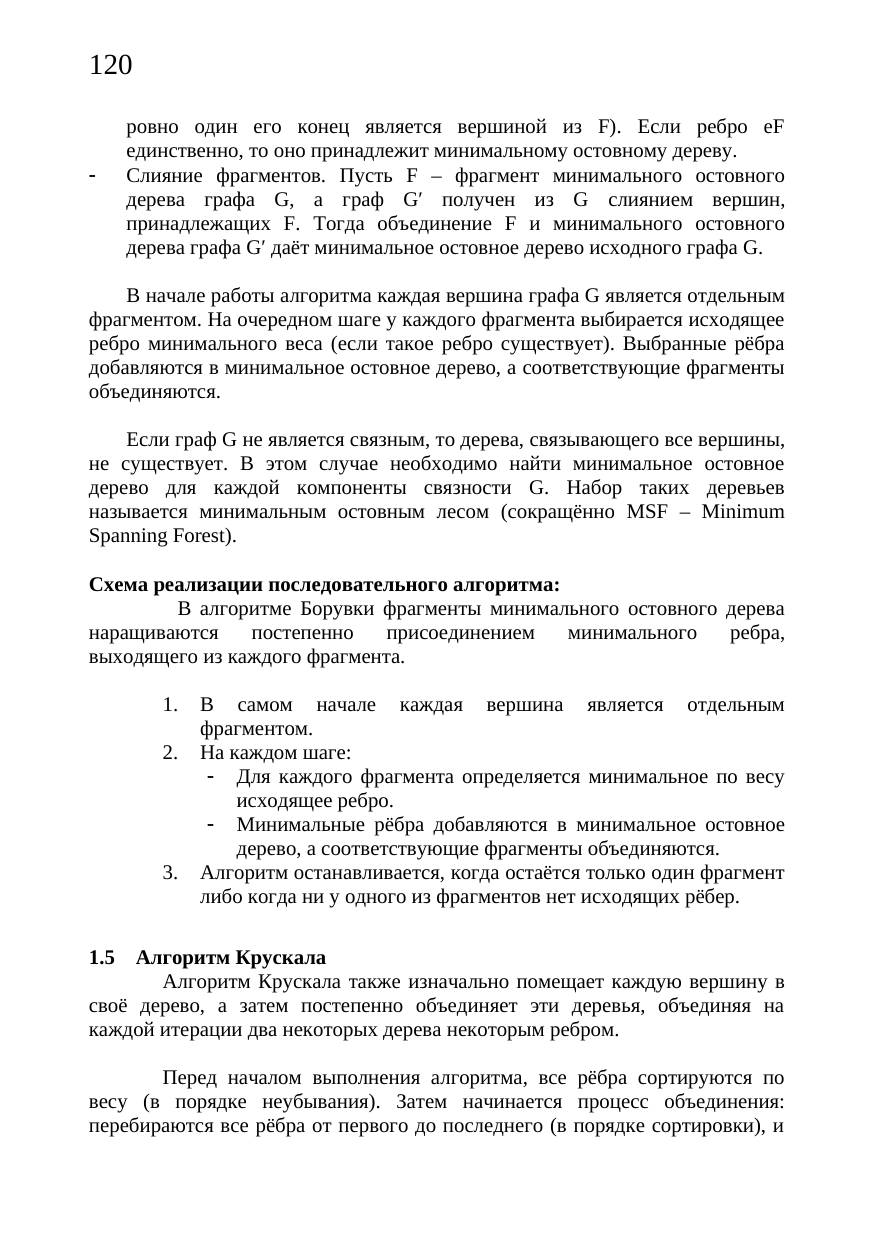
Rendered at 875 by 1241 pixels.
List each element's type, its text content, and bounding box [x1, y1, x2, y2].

text Если граф G не является связным, то дерева, связывающего все вершины, не существует. В этом случае необходимо найти минимальное остовное дерево для каждой компоненты связности G. Набор таких деревьев называется минимальным остовным лесом (сокращённо MSF – Minimum Spanning Forest). [89, 427, 785, 547]
text Алгоритм Крускала также изначально помещает каждую вершину в своё дерево, а затем постепенно объединяет эти деревья, объединяя на каждой итерации два некоторых дерева некоторым ребром. [89, 969, 785, 1041]
list Алгоритм останавливается, когда остаётся только один фрагмент либо когда ни у одного из фрагментов нет исходящих рёбер. [162, 860, 785, 908]
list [89, 114, 785, 162]
text Схема реализации последовательного алгоритма: [89, 572, 785, 596]
list Слияние фрагментов. Пусть F – фрагмент минимального остовного дерева графа G, а граф G′ получен из G слиянием вершин, принадлежащих F. Тогда объединение F и минимального остовного дерева графа G′ даёт минимальное остовное дерево исходного графа G. [89, 162, 785, 259]
list Для каждого фрагмента определяется минимальное по весу исходящее ребро. [207, 764, 785, 812]
text В алгоритме Борувки фрагменты минимального остовного дерева наращиваются постепенно присоединением минимального ребра, выходящего из каждого фрагмента. [89, 596, 785, 668]
list На каждом шаге: [162, 740, 785, 764]
list В самом начале каждая вершина является отдельным фрагментом. [162, 692, 785, 740]
list Минимальные рёбра добавляются в минимальное остовное дерево, а соответствующие фрагменты объединяются. [207, 812, 785, 860]
text В начале работы алгоритма каждая вершина графа G является отдельным фрагментом. На очередном шаге у каждого фрагмента выбирается исходящее ребро минимального веса (если такое ребро существует). Выбранные рёбра добавляются в минимальное остовное дерево, а соответствующие фрагменты объединяются. [89, 283, 785, 403]
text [89, 1065, 785, 1137]
subtitle 1.5 Алгоритм Крускала [89, 945, 785, 969]
